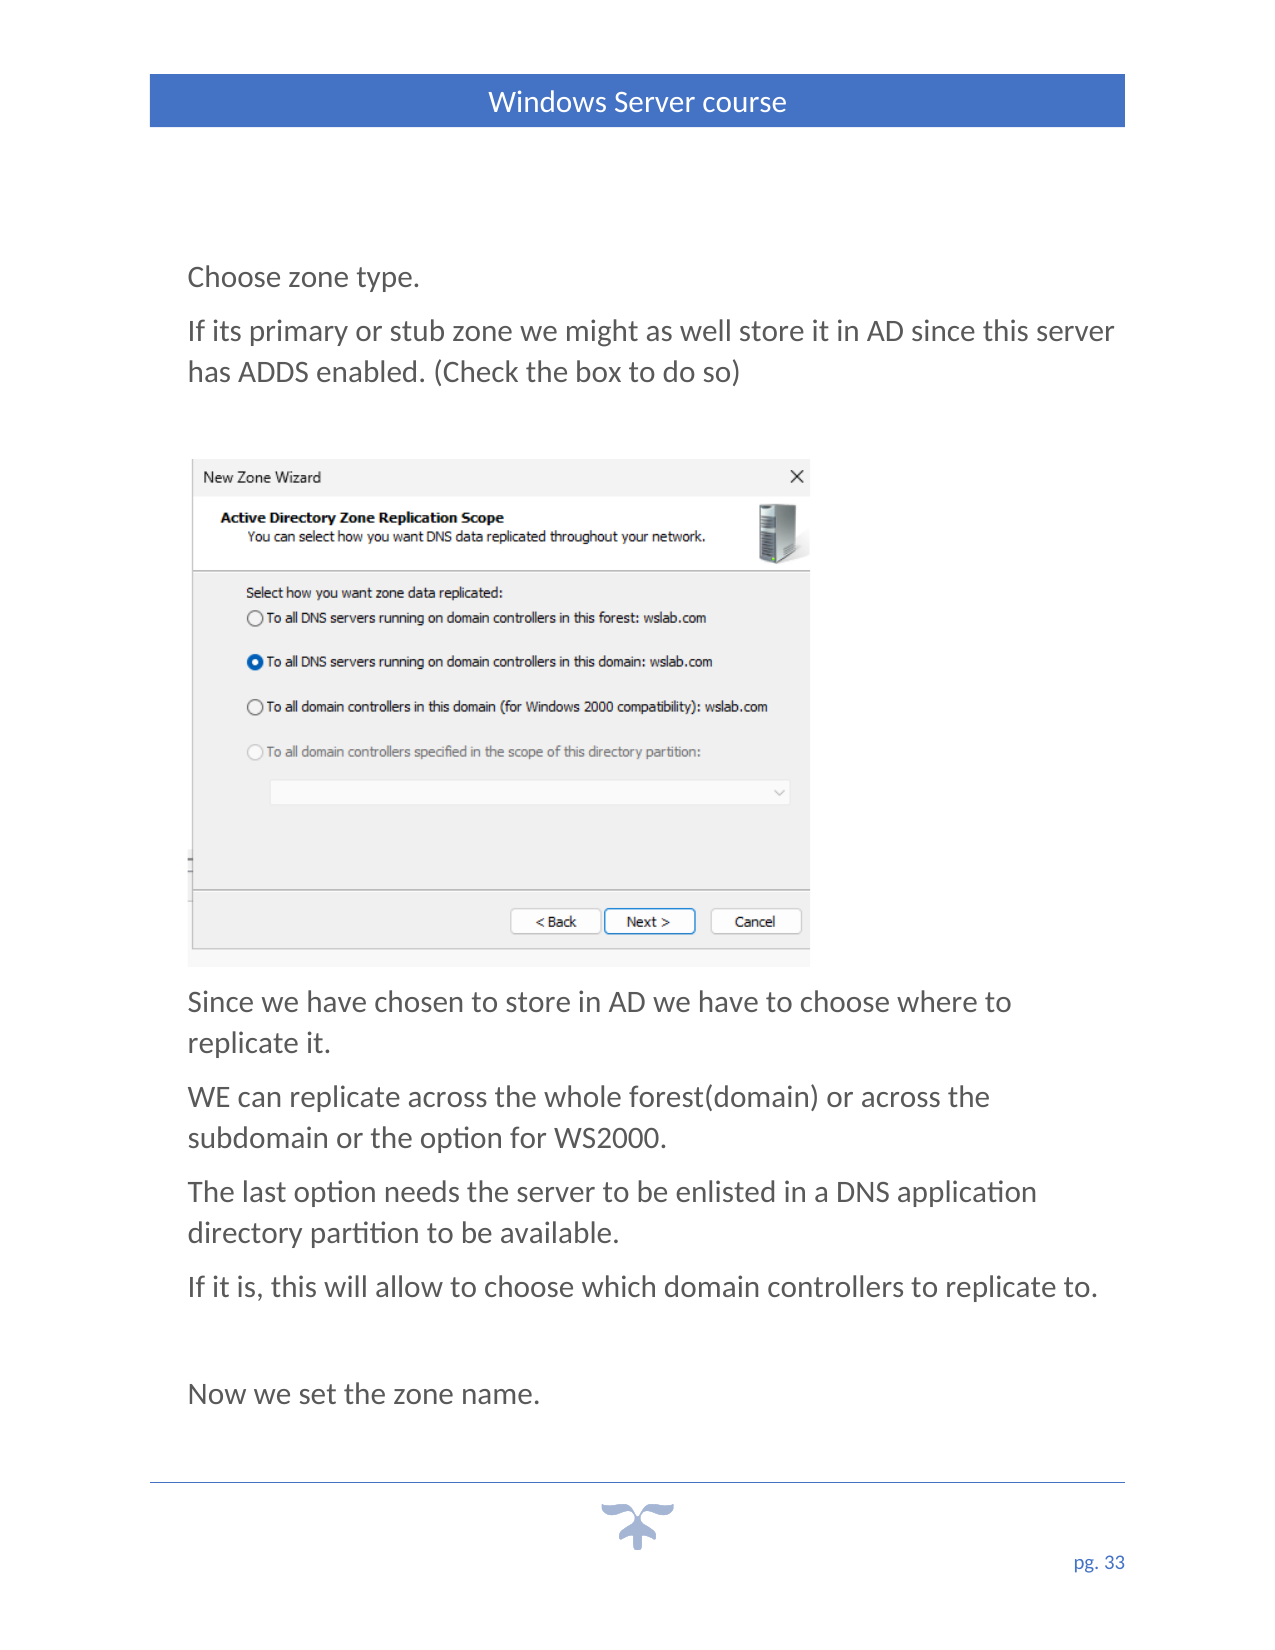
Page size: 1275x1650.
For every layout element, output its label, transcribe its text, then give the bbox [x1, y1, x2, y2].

text WE can replicate across the whole forest(domain) or across the subdomain or the option for WS2000. [187, 1077, 1125, 1156]
text If its primary or stub zone we might as well store it in AD since this server has ADDS enabled. (Check the box to do so) [187, 311, 1125, 390]
text Now we set the zone name. [187, 1374, 1125, 1412]
text If it is, this will allow to choose which domain controllers to replicate to. [187, 1267, 1125, 1305]
text Choose zone type. [187, 257, 1125, 295]
text Since we have chosen to store in AD we have to choose where to replicate it. [187, 982, 1125, 1062]
text The last option needs the server to be enlisted in a DNS application directory partition to be available. [187, 1172, 1125, 1251]
picture [187, 459, 811, 967]
